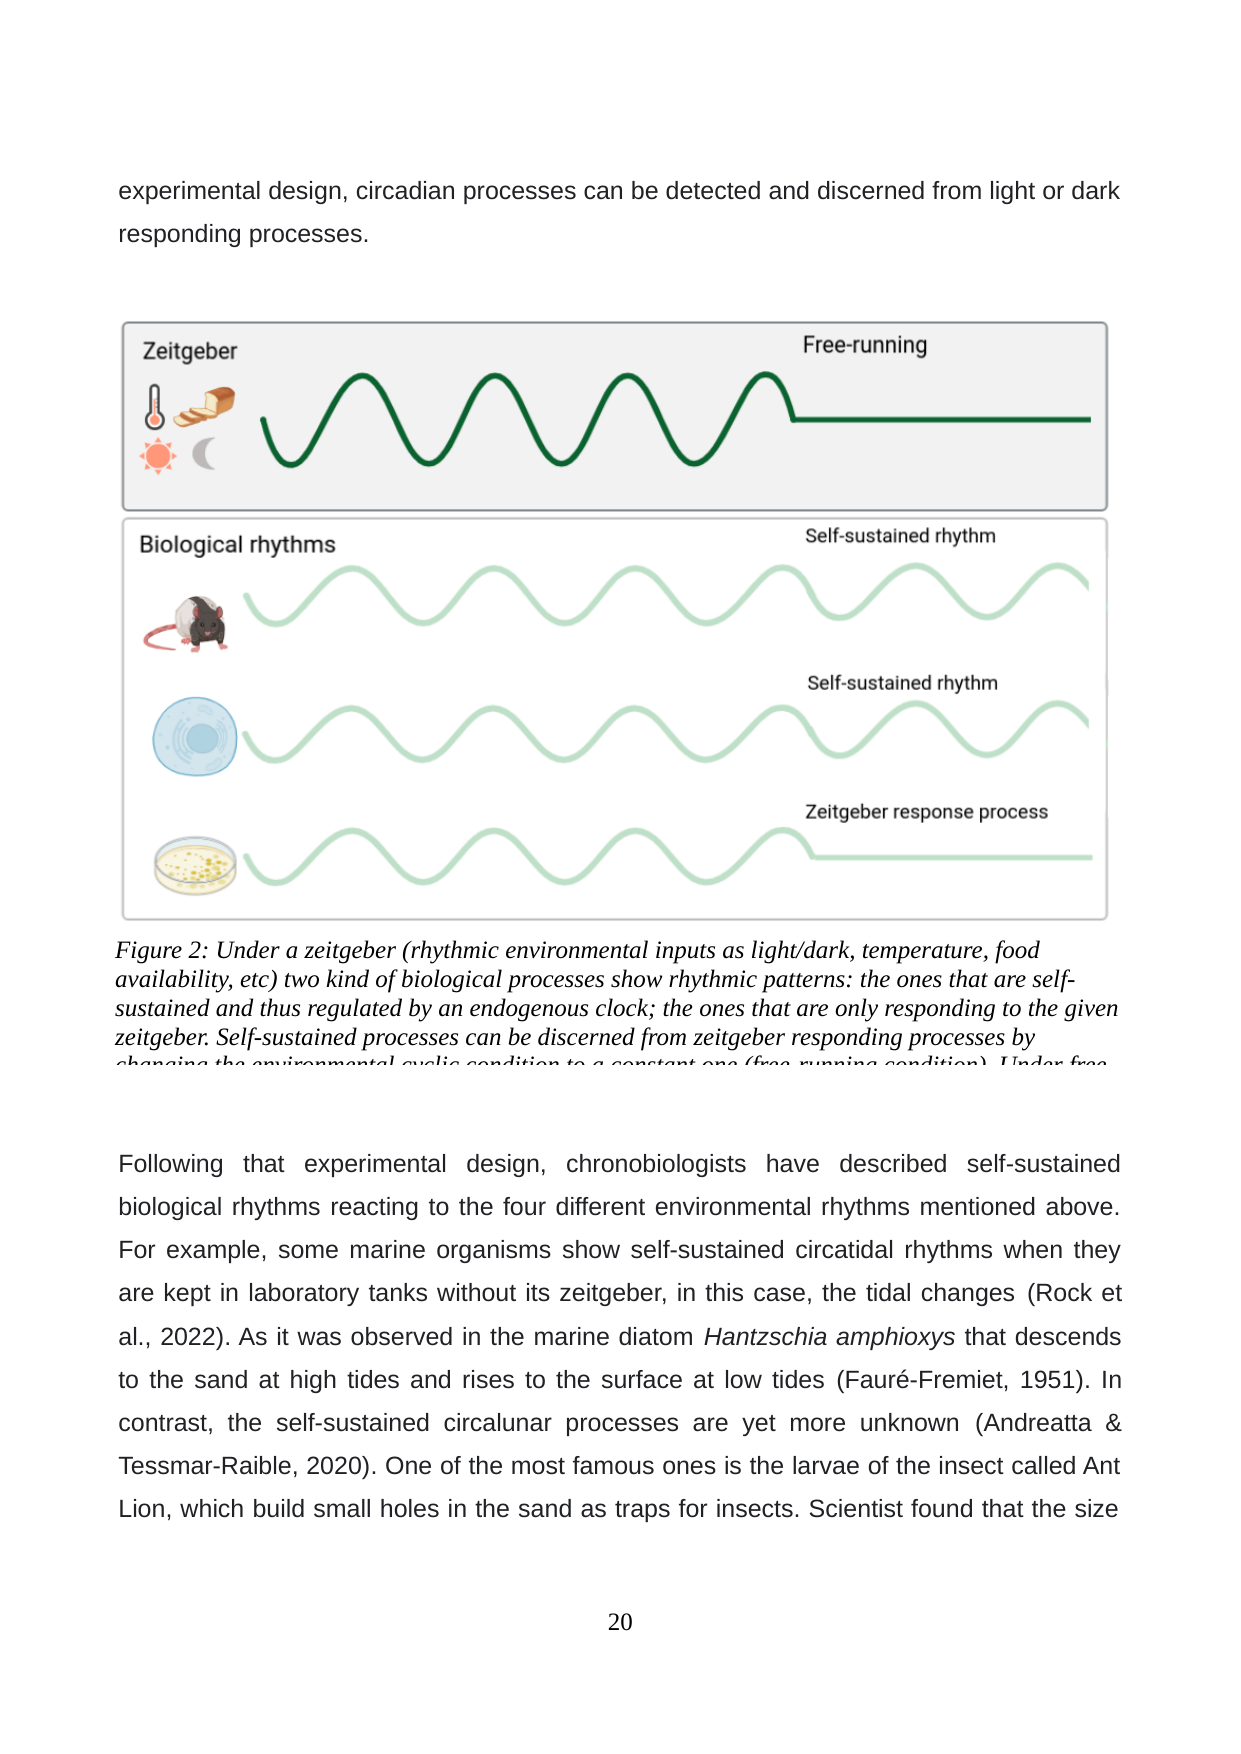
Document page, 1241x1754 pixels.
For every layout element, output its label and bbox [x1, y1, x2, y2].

text [118, 176, 1122, 248]
picture [115, 300, 1119, 936]
text [118, 1149, 1122, 1523]
